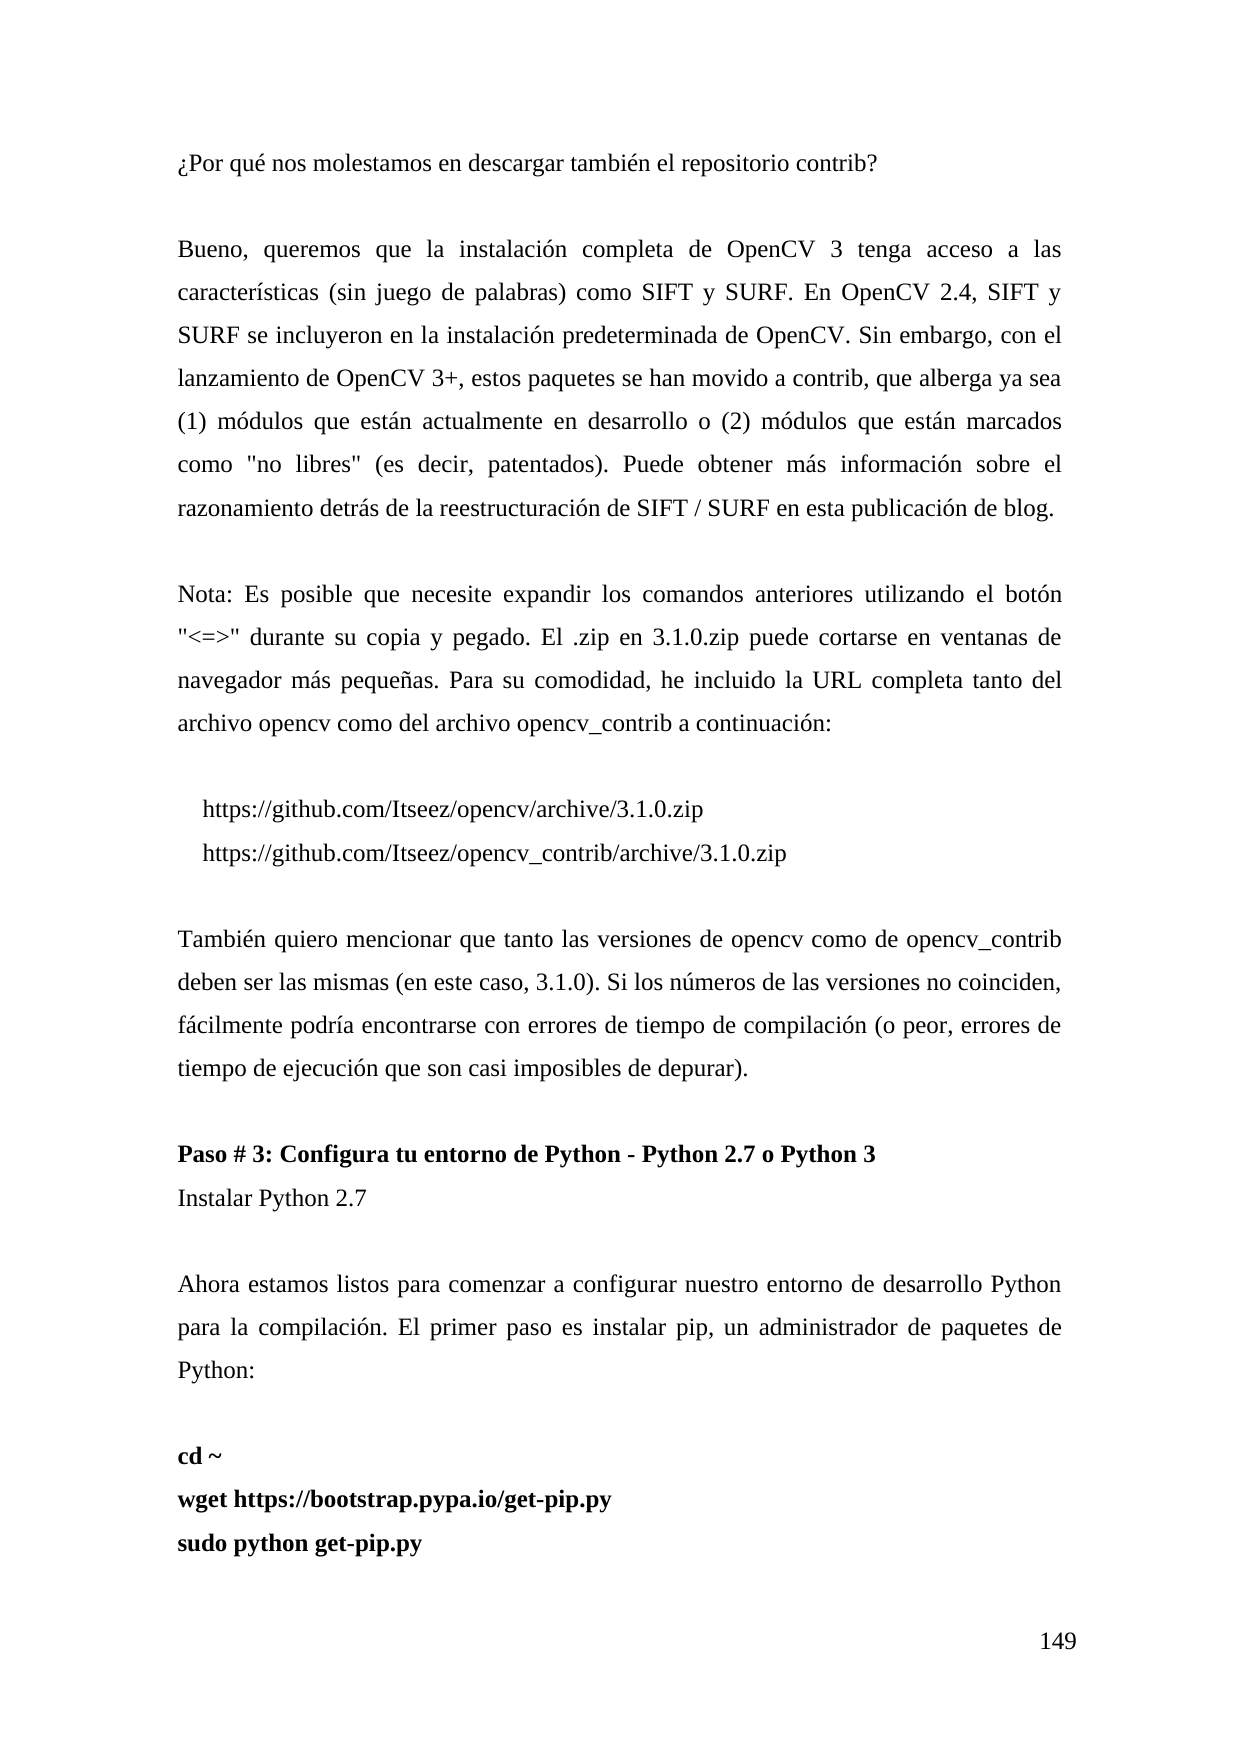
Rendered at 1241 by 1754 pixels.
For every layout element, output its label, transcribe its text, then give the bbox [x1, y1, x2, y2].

text También quiero mencionar que tanto las versiones de opencv como de opencv_contrib deben ser las mismas (en este caso, 3.1.0). Si los números de las versiones no coinciden, fácilmente podría encontrarse con errores de tiempo de compilación (o peor, errores de tiempo de ejecución que son casi imposibles de depurar). [177, 924, 1063, 1082]
text Instalar Python 2.7 [177, 1183, 1063, 1211]
text Paso # 3: Configura tu entorno de Python - Python 2.7 o Python 3 [177, 1139, 1063, 1168]
text ¿Por qué nos molestamos en descargar también el repositorio contrib? [177, 148, 1063, 176]
text https://github.com/Itseez/opencv/archive/3.1.0.zip [177, 794, 1063, 823]
text Bueno, queremos que la instalación completa de OpenCV 3 tenga acceso a las características (sin juego de palabras) como SIFT y SURF. En OpenCV 2.4, SIFT y SURF se incluyeron en la instalación predeterminada de OpenCV. Sin embargo, con el lanzamiento de OpenCV 3+, estos paquetes se han movido a contrib, que alberga ya sea (1) módulos que están actualmente en desarrollo o (2) módulos que están marcados como "no libres" (es decir, patentados). Puede obtener más información sobre el razonamiento detrás de la reestructuración de SIFT / SURF en esta publicación de blog. [177, 234, 1063, 521]
text wget https://bootstrap.pypa.io/get-pip.py [177, 1484, 1063, 1513]
text https://github.com/Itseez/opencv_contrib/archive/3.1.0.zip [177, 838, 1063, 866]
text Ahora estamos listos para comenzar a configurar nuestro entorno de desarrollo Python para la compilación. El primer paso es instalar pip, un administrador de paquetes de Python: [177, 1269, 1063, 1384]
text sudo python get-pip.py [177, 1528, 1063, 1556]
text Nota: Es posible que necesite expandir los comandos anteriores utilizando el botón "<=>" durante su copia y pegado. El .zip en 3.1.0.zip puede cortarse en ventanas de navegador más pequeñas. Para su comodidad, he incluido la URL completa tanto del archivo opencv como del archivo opencv_contrib a continuación: [177, 579, 1063, 737]
text cd ~ [177, 1441, 1063, 1470]
